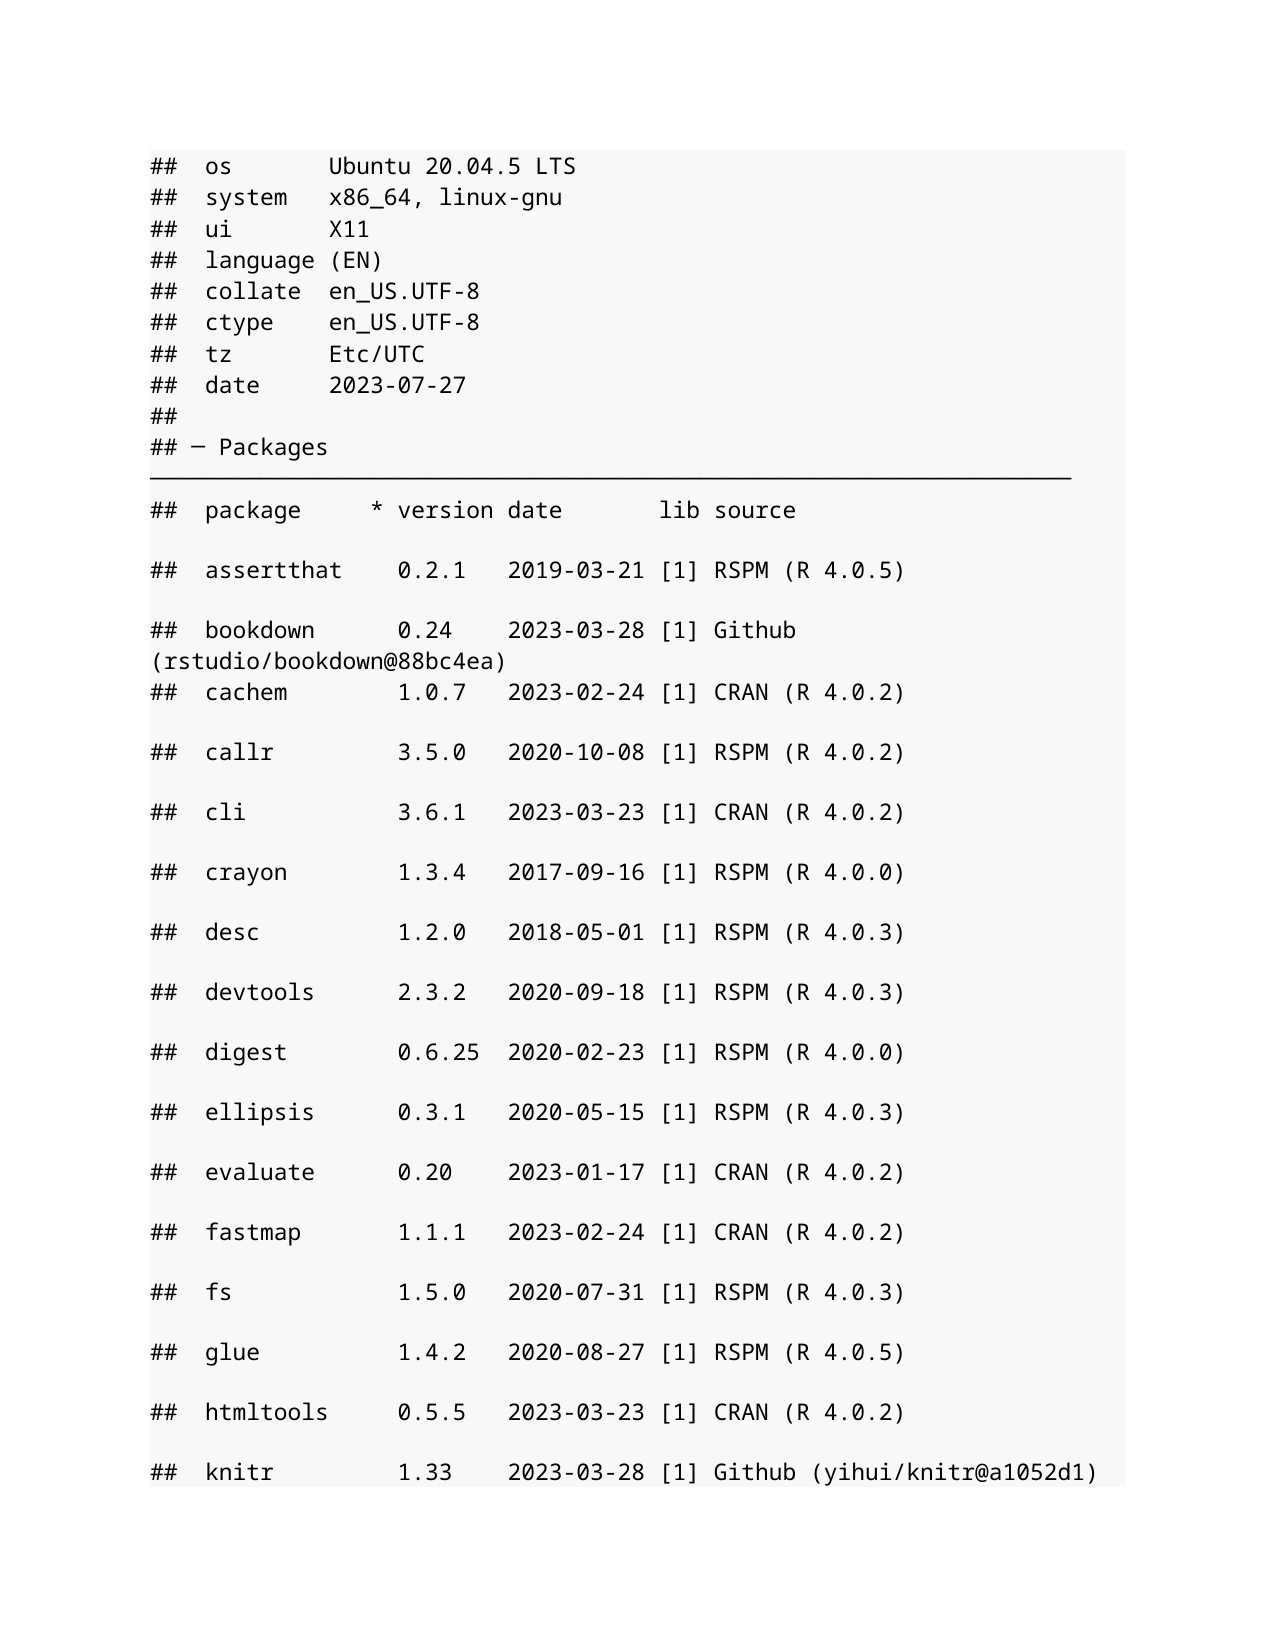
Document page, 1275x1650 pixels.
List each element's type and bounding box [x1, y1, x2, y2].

text [150, 150, 1125, 1487]
